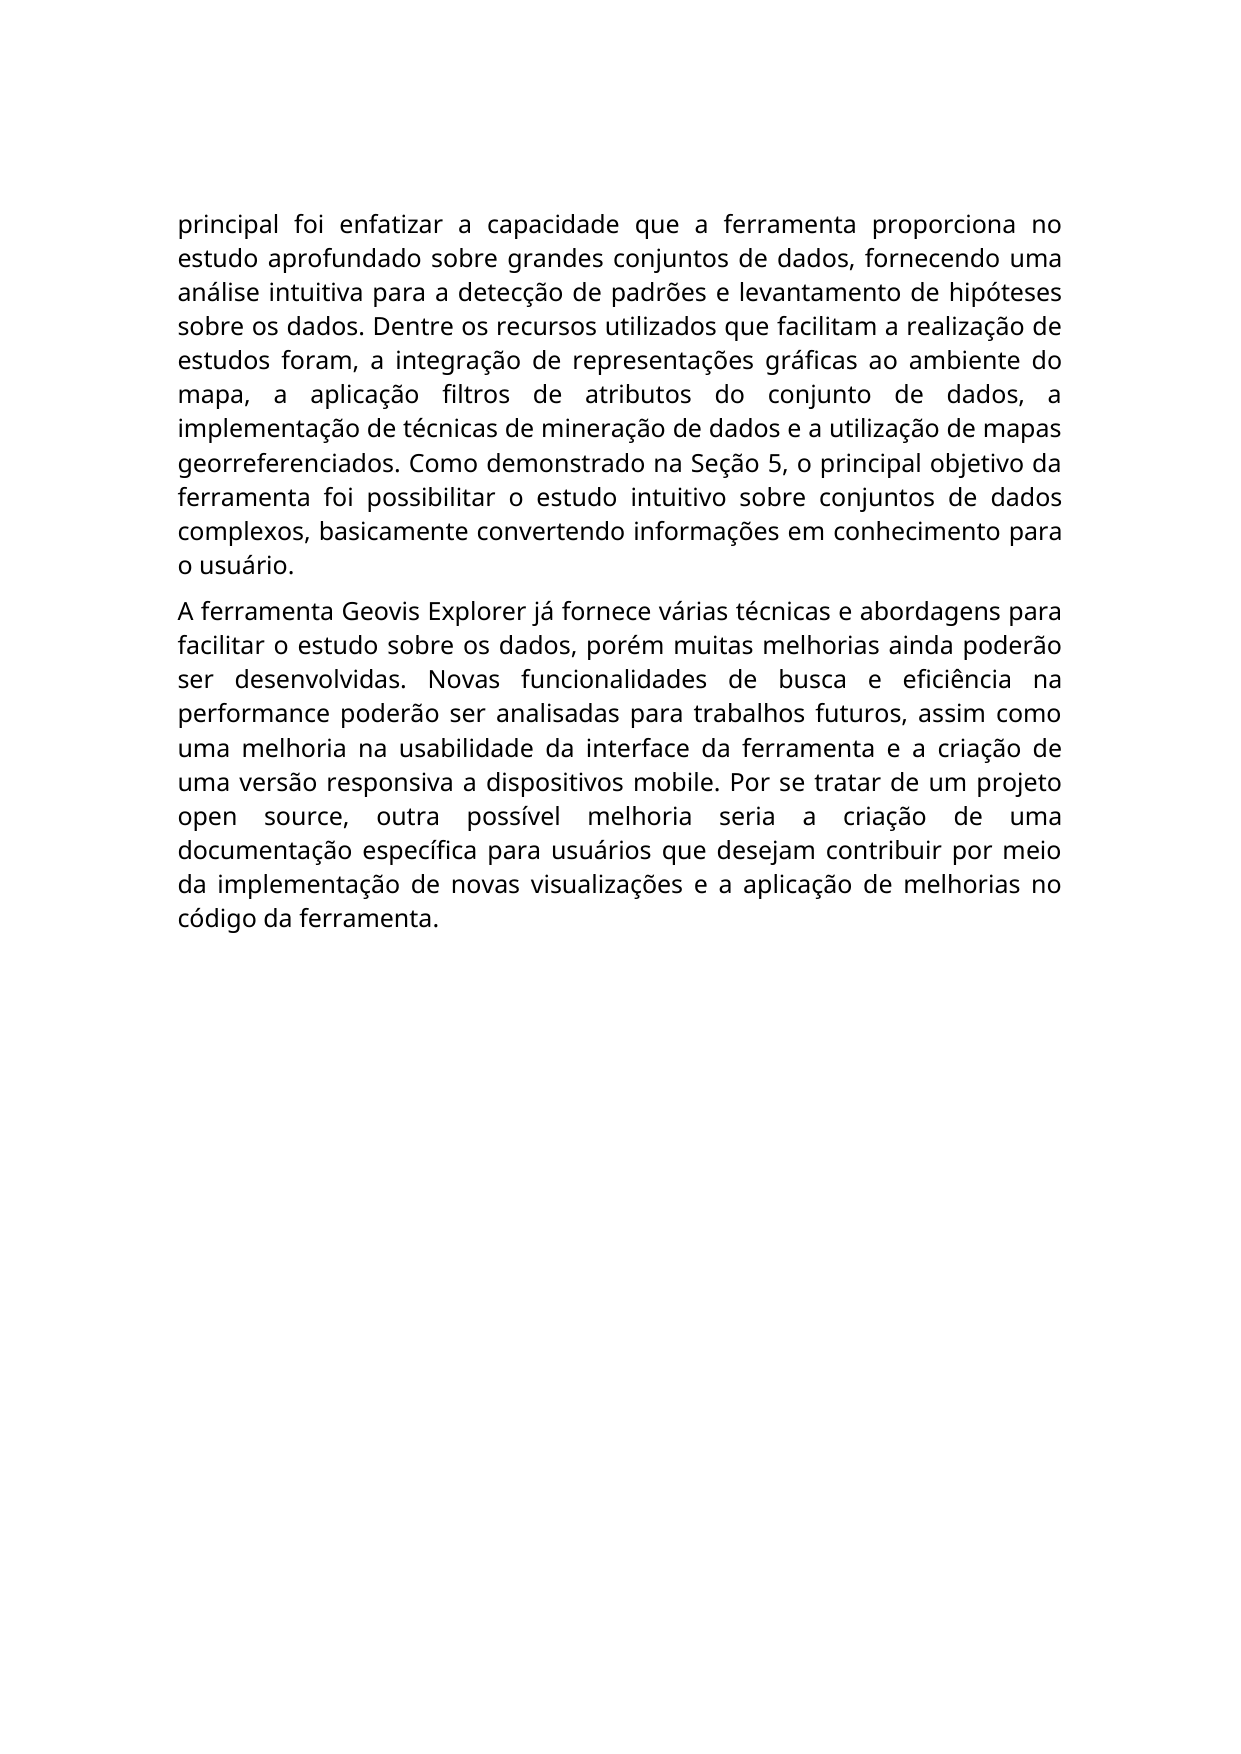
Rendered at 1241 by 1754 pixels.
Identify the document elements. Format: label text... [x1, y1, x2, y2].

text A ferramenta Geovis Explorer já fornece várias técnicas e abordagens para facilitar o estudo sobre os dados, porém muitas melhorias ainda poderão ser desenvolvidas. Novas funcionalidades de busca e eficiência na performance poderão ser analisadas para trabalhos futuros, assim como uma melhoria na usabilidade da interface da ferramenta e a criação de uma versão responsiva a dispositivos mobile. Por se tratar de um projeto open source, outra possível melhoria seria a criação de uma documentação específica para usuários que desejam contribuir por meio da implementação de novas visualizações e a aplicação de melhorias no código da ferramenta. [177, 594, 1063, 934]
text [177, 207, 1063, 581]
